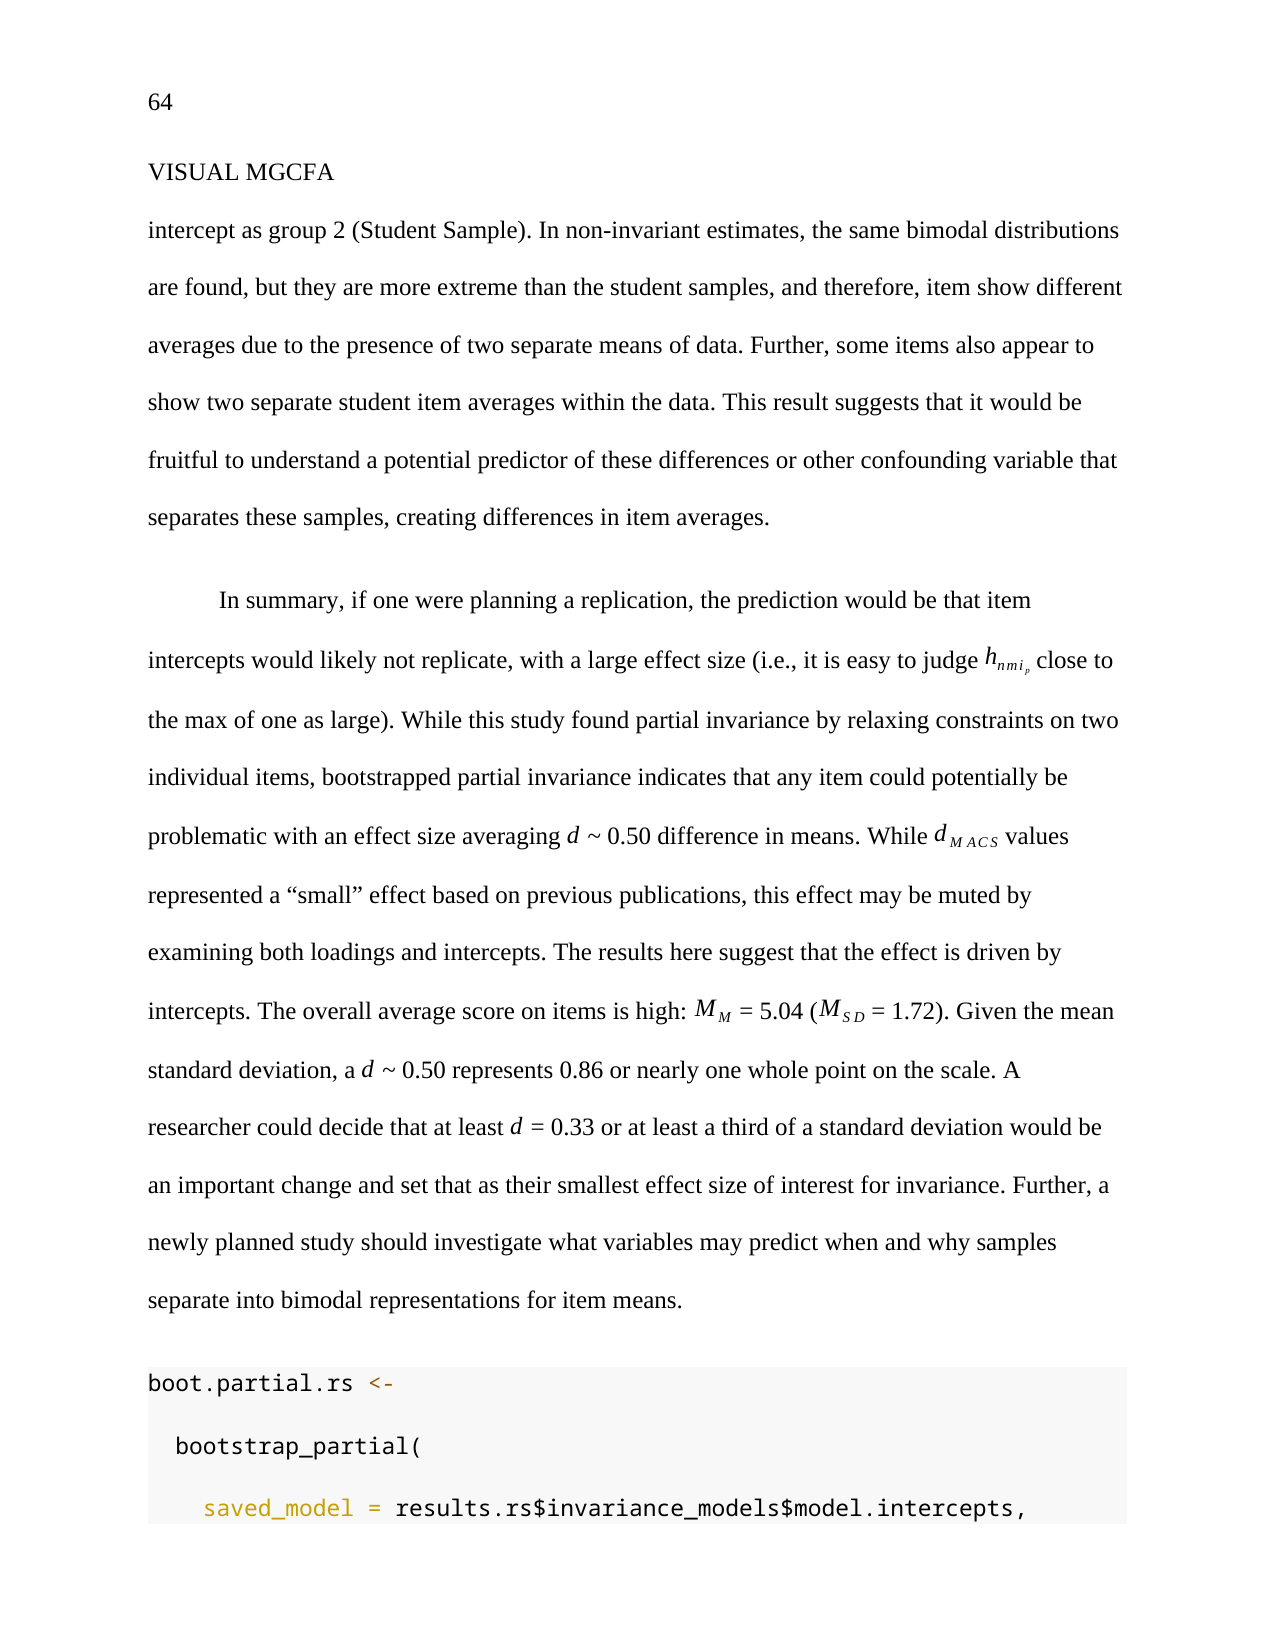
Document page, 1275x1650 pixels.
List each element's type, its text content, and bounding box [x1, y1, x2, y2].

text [148, 215, 1127, 531]
text In summary, if one were planning a replication, the prediction would be that item intercepts would likely not replicate, with a large effect size (i.e., it is easy to judge close to the max of one as large). While this study found partial invariance by relaxing constraints on two individual items, bootstrapped partial invariance indicates that any item could potentially be problematic with an effect size averaging ~ 0.50 difference in means. While values represented a “small” effect based on previous publications, this effect may be muted by examining both loadings and intercepts. The results here suggest that the effect is driven by intercepts. The overall average score on items is high: = 5.04 ( = 1.72). Given the mean standard deviation, a ~ 0.50 represents 0.86 or nearly one whole point on the scale. A researcher could decide that at least = 0.33 or at least a third of a standard deviation would be an important change and set that as their smallest effect size of interest for invariance. Further, a newly planned study should investigate what variables may predict when and why samples separate into bimodal representations for item means. [148, 585, 1127, 1314]
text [148, 1367, 1127, 1524]
